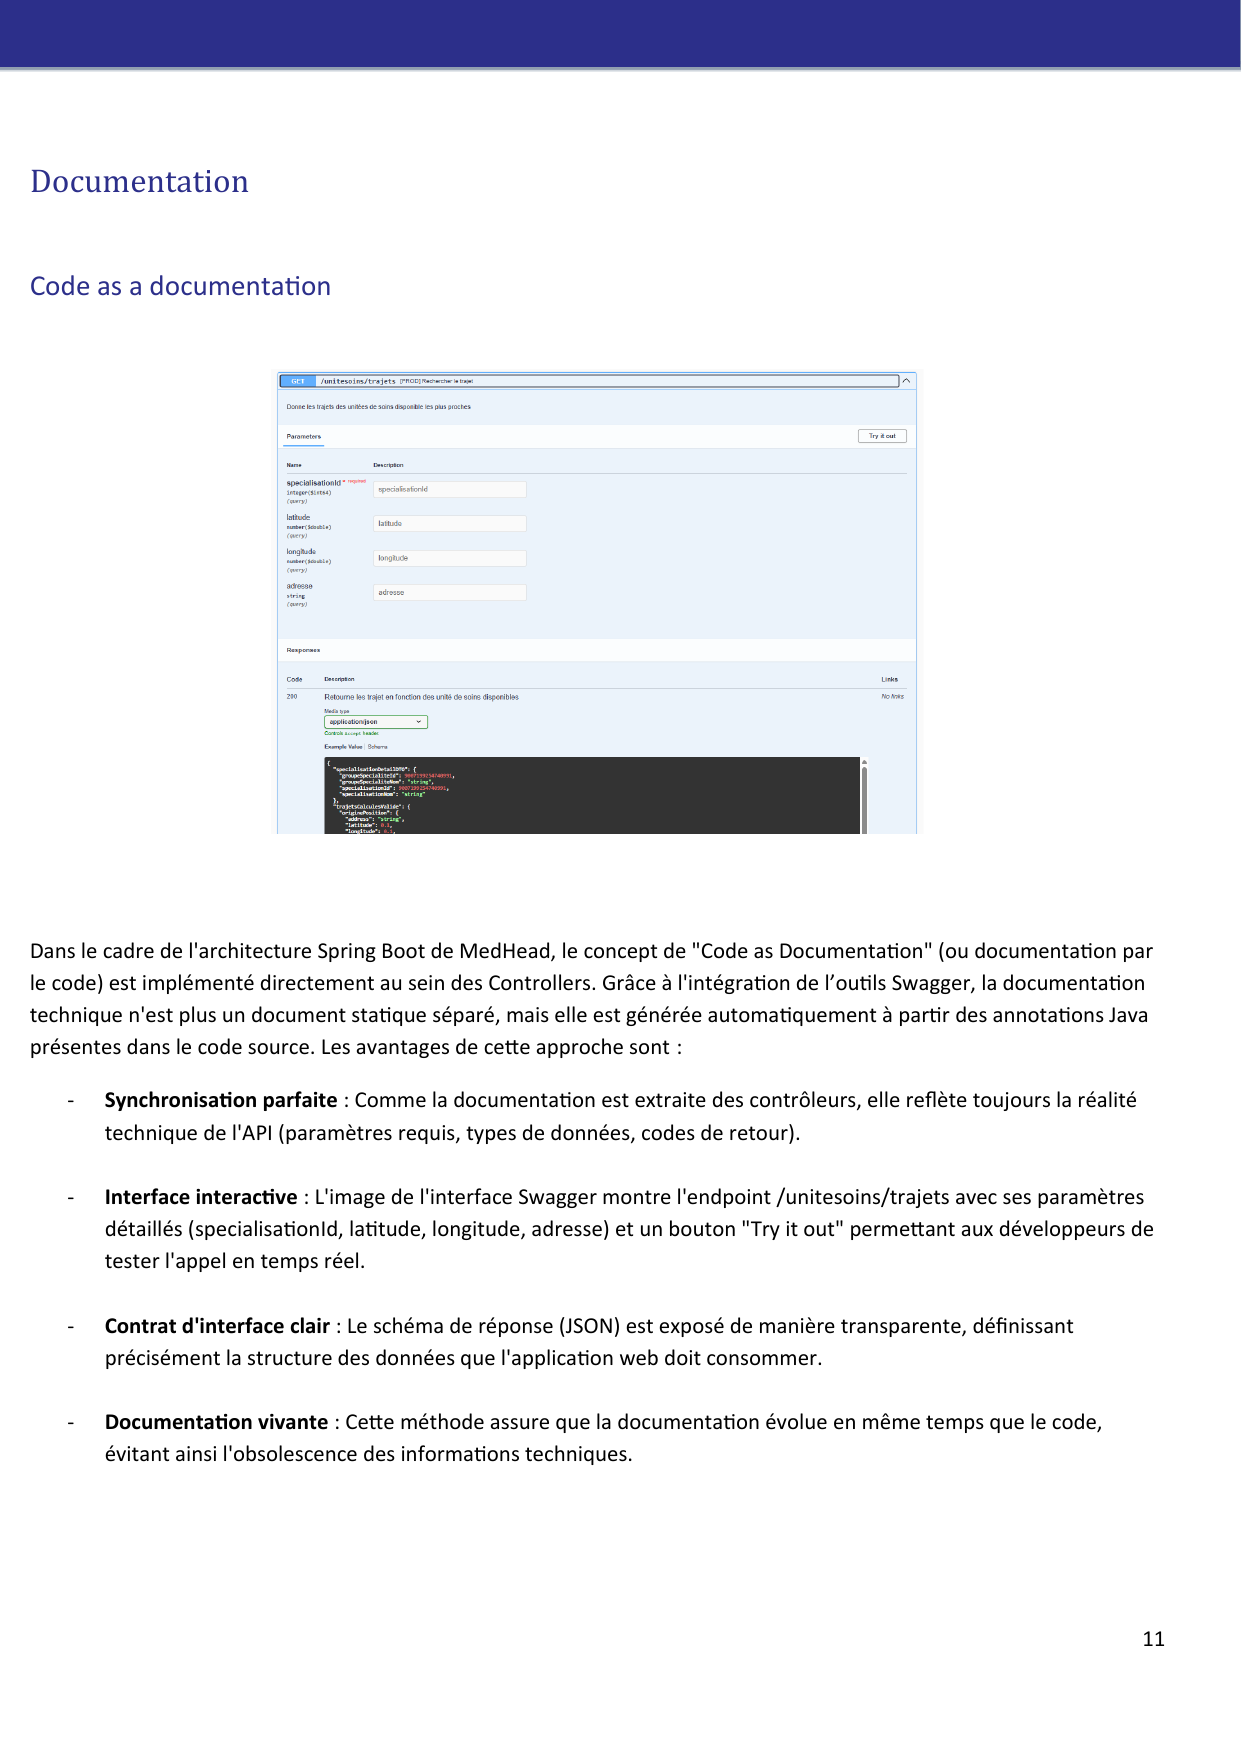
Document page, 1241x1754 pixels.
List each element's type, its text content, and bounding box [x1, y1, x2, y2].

picture [271, 369, 924, 834]
subtitle Documentation [29, 161, 1165, 199]
text Dans le cadre de l'architecture Spring Boot de MedHead, le concept de "Code as Documentation" (ou documentation par le code) est implémenté directement au sein des Controllers. Grâce à l'intégration de l’outils Swagger, la documentation technique n'est plus un document statique séparé, mais elle est générée automatiquement à partir des annotations Java présentes dans le code source. Les avantages de cette approche sont : [29, 936, 1165, 1060]
list Contrat d'interface clair : Le schéma de réponse (JSON) est exposé de manière transparente, définissant précisément la structure des données que l'application web doit consommer. [67, 1311, 1165, 1371]
list Interface interactive : L'image de l'interface Swagger montre l'endpoint /unitesoins/trajets avec ses paramètres détaillés (specialisationId, latitude, longitude, adresse) et un bouton "Try it out" permettant aux développeurs de tester l'appel en temps réel. [67, 1182, 1165, 1274]
subtitle Code as a documentation [29, 267, 1165, 302]
list Documentation vivante : Cette méthode assure que la documentation évolue en même temps que le code, évitant ainsi l'obsolescence des informations techniques. [67, 1407, 1165, 1467]
list Synchronisation parfaite : Comme la documentation est extraite des contrôleurs, elle reflète toujours la réalité technique de l'API (paramètres requis, types de données, codes de retour). [67, 1085, 1165, 1146]
